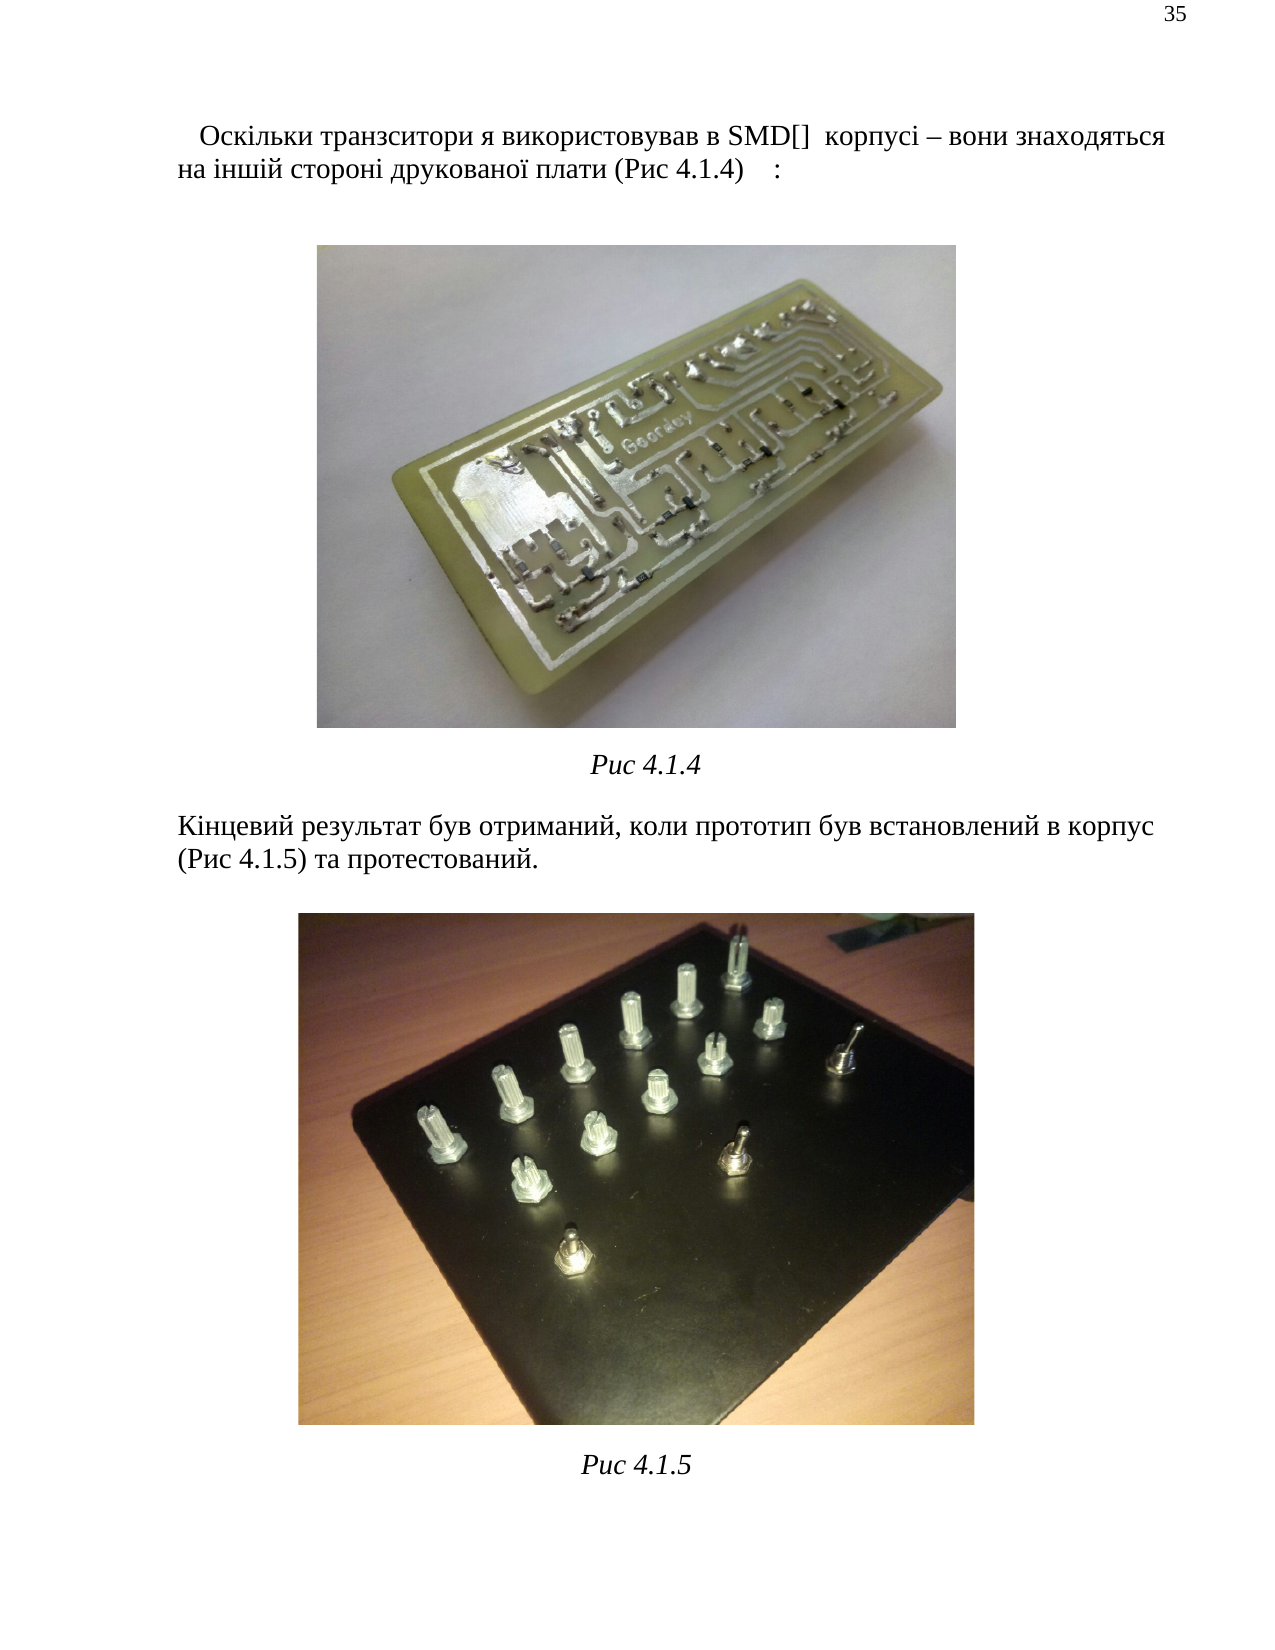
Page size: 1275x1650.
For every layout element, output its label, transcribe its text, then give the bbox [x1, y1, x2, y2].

text Оскільки транзситори я використовував в SMD[] корпусі – вони знаходяться на іншій стороні друкованої плати (Рис 4.1.4) : [177, 118, 1186, 185]
picture [296, 913, 974, 1423]
text Кінцевий результат був отриманий, коли прототип був встановлений в корпус (Рис 4.1.5) та протестований. [177, 808, 1186, 875]
picture [315, 245, 957, 727]
